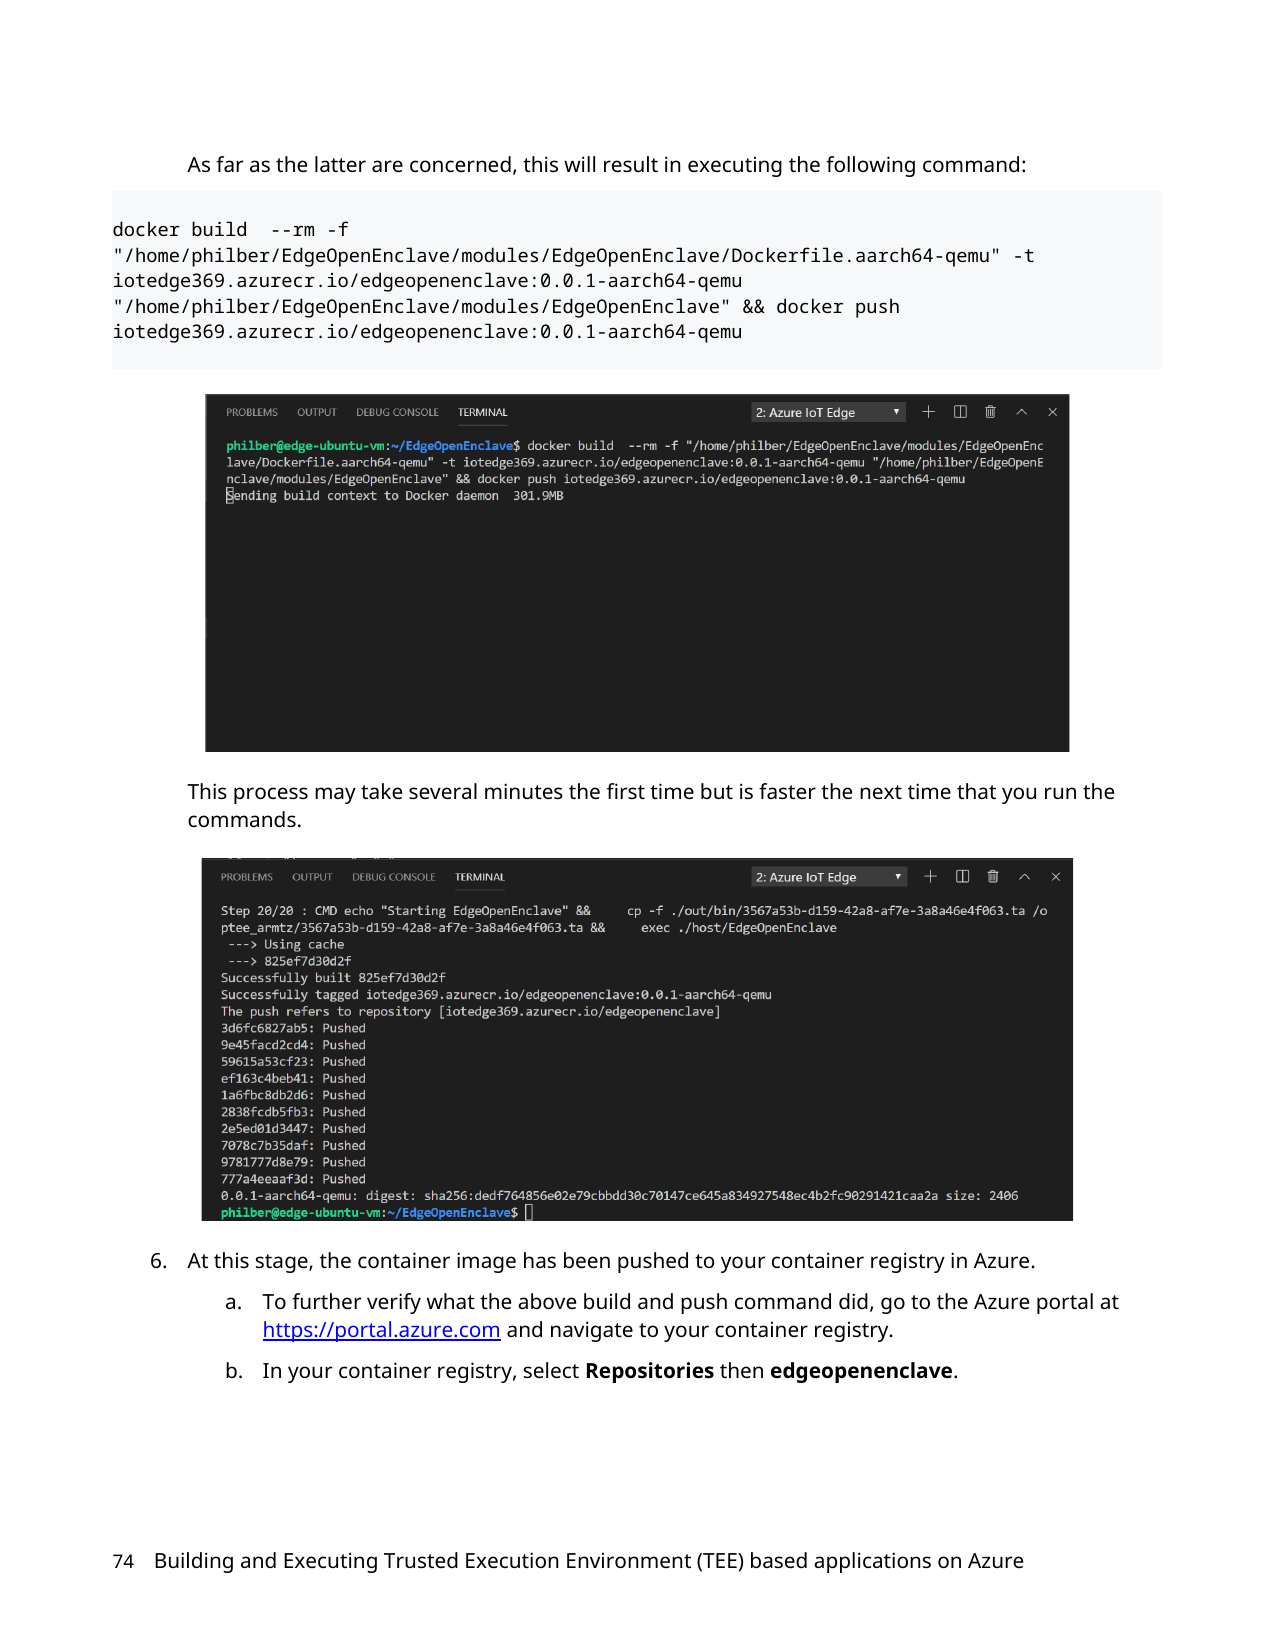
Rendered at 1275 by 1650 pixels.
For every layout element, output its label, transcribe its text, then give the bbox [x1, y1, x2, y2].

picture [205, 394, 1070, 752]
picture [201, 858, 1074, 1221]
list To further verify what the above build and push command did, go to the Azure portal at https://portal.azure.com and navigate to your container registry. [225, 1287, 1162, 1344]
text docker build --rm -f "/home/philber/EdgeOpenEnclave/modules/EdgeOpenEnclave/Dockerfile.aarch64-qemu" -t iotedge369.azurecr.io/edgeopenenclave:0.0.1-aarch64-qemu "/home/philber/EdgeOpenEnclave/modules/EdgeOpenEnclave" && docker push iotedge369.azurecr.io/edgeopenenclave:0.0.1-aarch64-qemu [112, 216, 1162, 344]
list At this stage, the container image has been pushed to your container registry in Azure. [150, 1246, 1162, 1274]
list In your container registry, select Repositories then edgeopenenclave. [225, 1356, 1162, 1385]
text This process may take several minutes the first time but is faster the next time that you run the commands. [187, 777, 1162, 834]
list As far as the latter are concerned, this will result in executing the following command: [187, 150, 1162, 178]
